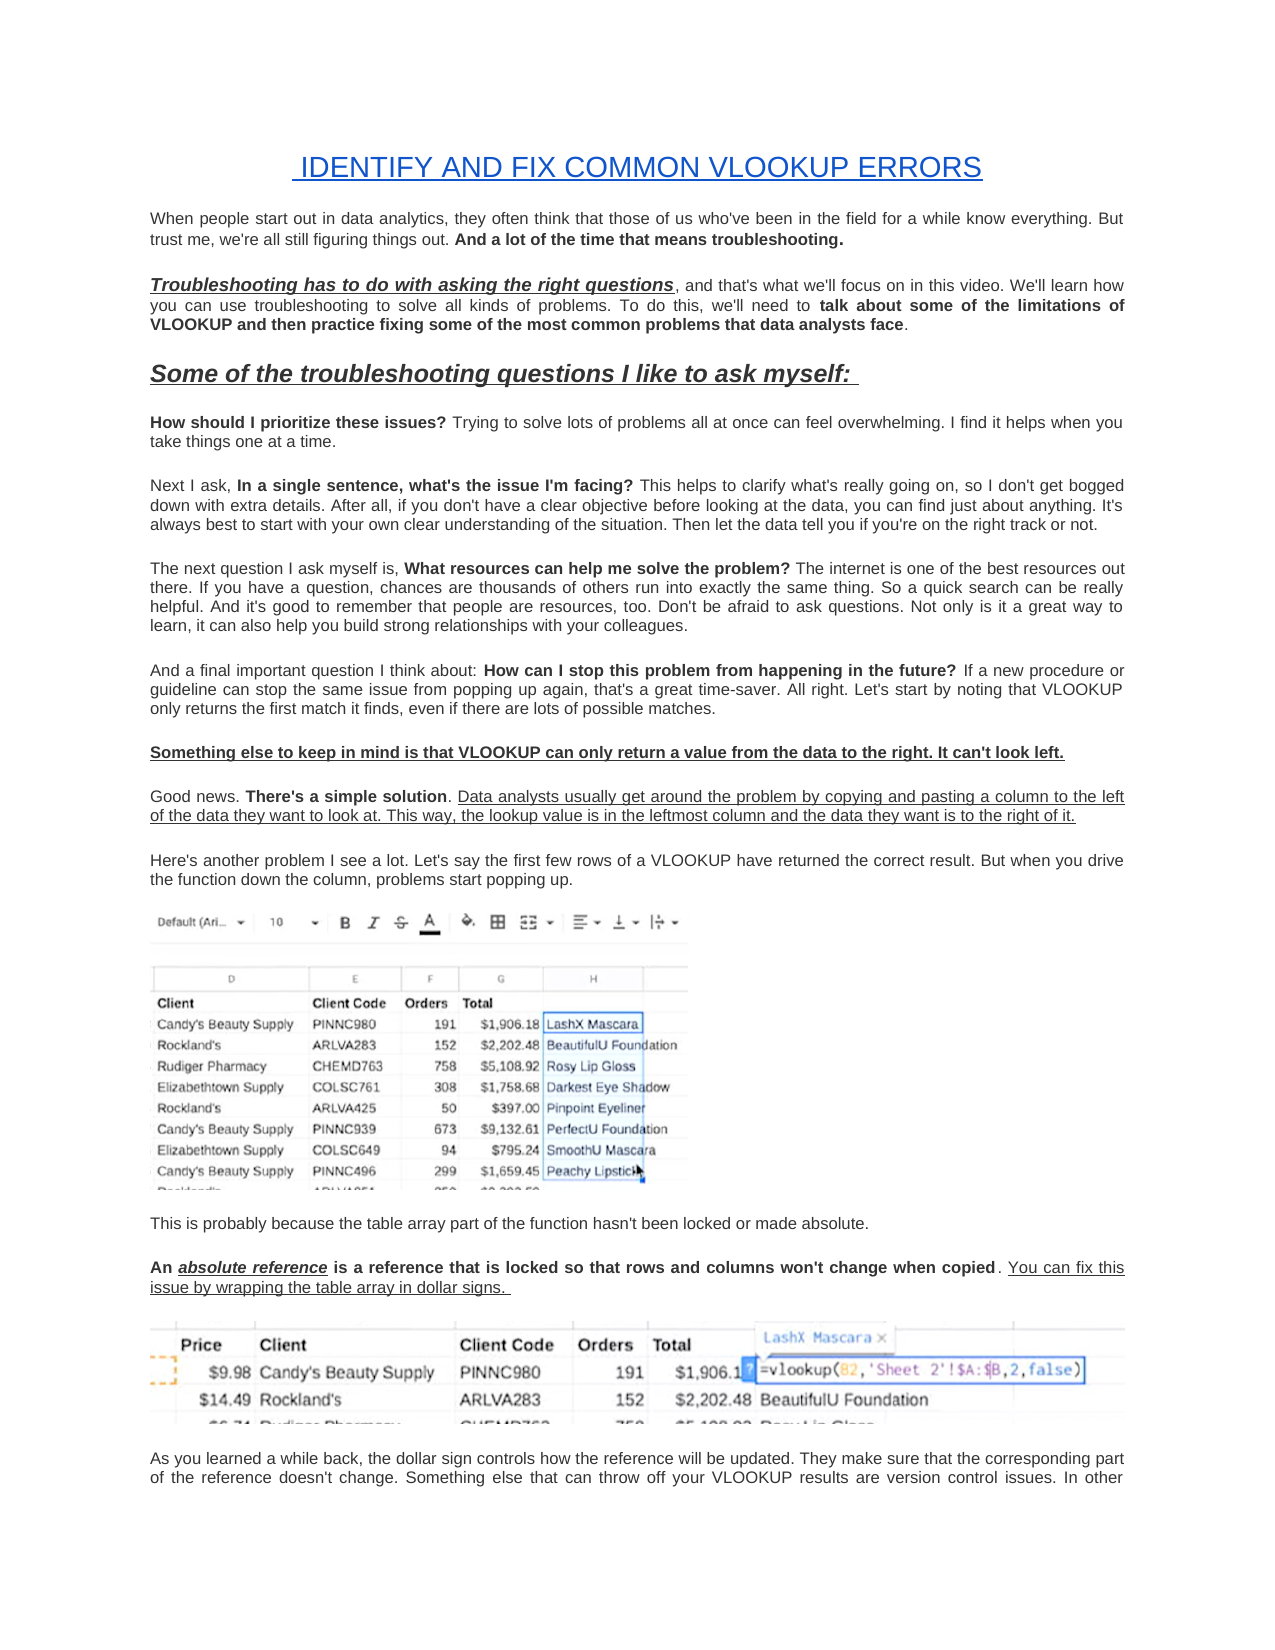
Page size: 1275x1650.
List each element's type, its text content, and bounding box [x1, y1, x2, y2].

text Good news. There's a simple solution. Data analysts usually get around the problem by copying and pasting a column to the left of the data they want to look at. This way, the lookup value is in the leftmost column and the data they want is to the right of it. [150, 787, 1125, 825]
picture [150, 1321, 1125, 1424]
text When people start out in data analytics, they often think that those of us who've been in the field for a while know everything. But trust me, we're all still figuring things out. And a lot of the time that means troubleshooting. [150, 208, 1125, 249]
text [150, 1449, 1125, 1487]
text Some of the troubleshooting questions I like to ask myself: [150, 359, 1125, 388]
text And a final important question I think about: How can I stop this problem from happening in the future? If a new procedure or guideline can stop the same issue from popping up again, that's a great time-saver. All right. Let's start by noting that VLOOKUP only returns the first match it finds, even if there are lots of possible matches. [150, 660, 1125, 718]
text Here's another problem I see a lot. Let's say the first few rows of a VLOOKUP have returned the correct result. But when you drive the function down the column, problems start popping up. [150, 850, 1125, 889]
text Troubleshooting has to do with asking the right questions, and that's what we'll focus on in this video. We'll learn how you can use troubleshooting to solve all kinds of problems. To do this, we'll need to talk about some of the limitations of VLOOKUP and then practice fixing some of the most common problems that data analysts face. [150, 274, 1125, 334]
subtitle IDENTIFY AND FIX COMMON VLOOKUP ERRORS [150, 150, 1125, 183]
text Next I ask, In a single sentence, what's the issue I'm facing? This helps to clarify what's really going on, so I don't get bogged down with extra details. After all, if you don't have a clear objective before looking at the data, you can find just about anything. It's always best to start with your own clear understanding of the situation. Then let the data tell you if you're on the right track or not. [150, 476, 1125, 534]
text The next question I ask myself is, What resources can help me solve the problem? The internet is one of the best resources out there. If you have a question, chances are thousands of others run into exactly the same thing. So a quick search can be really helpful. And it's good to remember that people are resources, too. Don't be afraid to ask questions. Not only is it a great way to learn, it can also help you build strong relationships with your colleagues. [150, 559, 1125, 635]
text How should I prioritize these issues? Trying to solve lots of problems all at once can feel overwhelming. I find it helps when you take things one at a time. [150, 413, 1125, 451]
text This is probably because the table array part of the function hasn't been locked or made absolute. [150, 1214, 1125, 1233]
text Something else to keep in mind is that VLOOKUP can only return a value from the data to the right. It can't look left. [150, 743, 1125, 762]
text An absolute reference is a reference that is locked so that rows and columns won't change when copied. You can fix this issue by wrapping the table array in dollar signs. [150, 1258, 1125, 1297]
picture [150, 913, 689, 1190]
